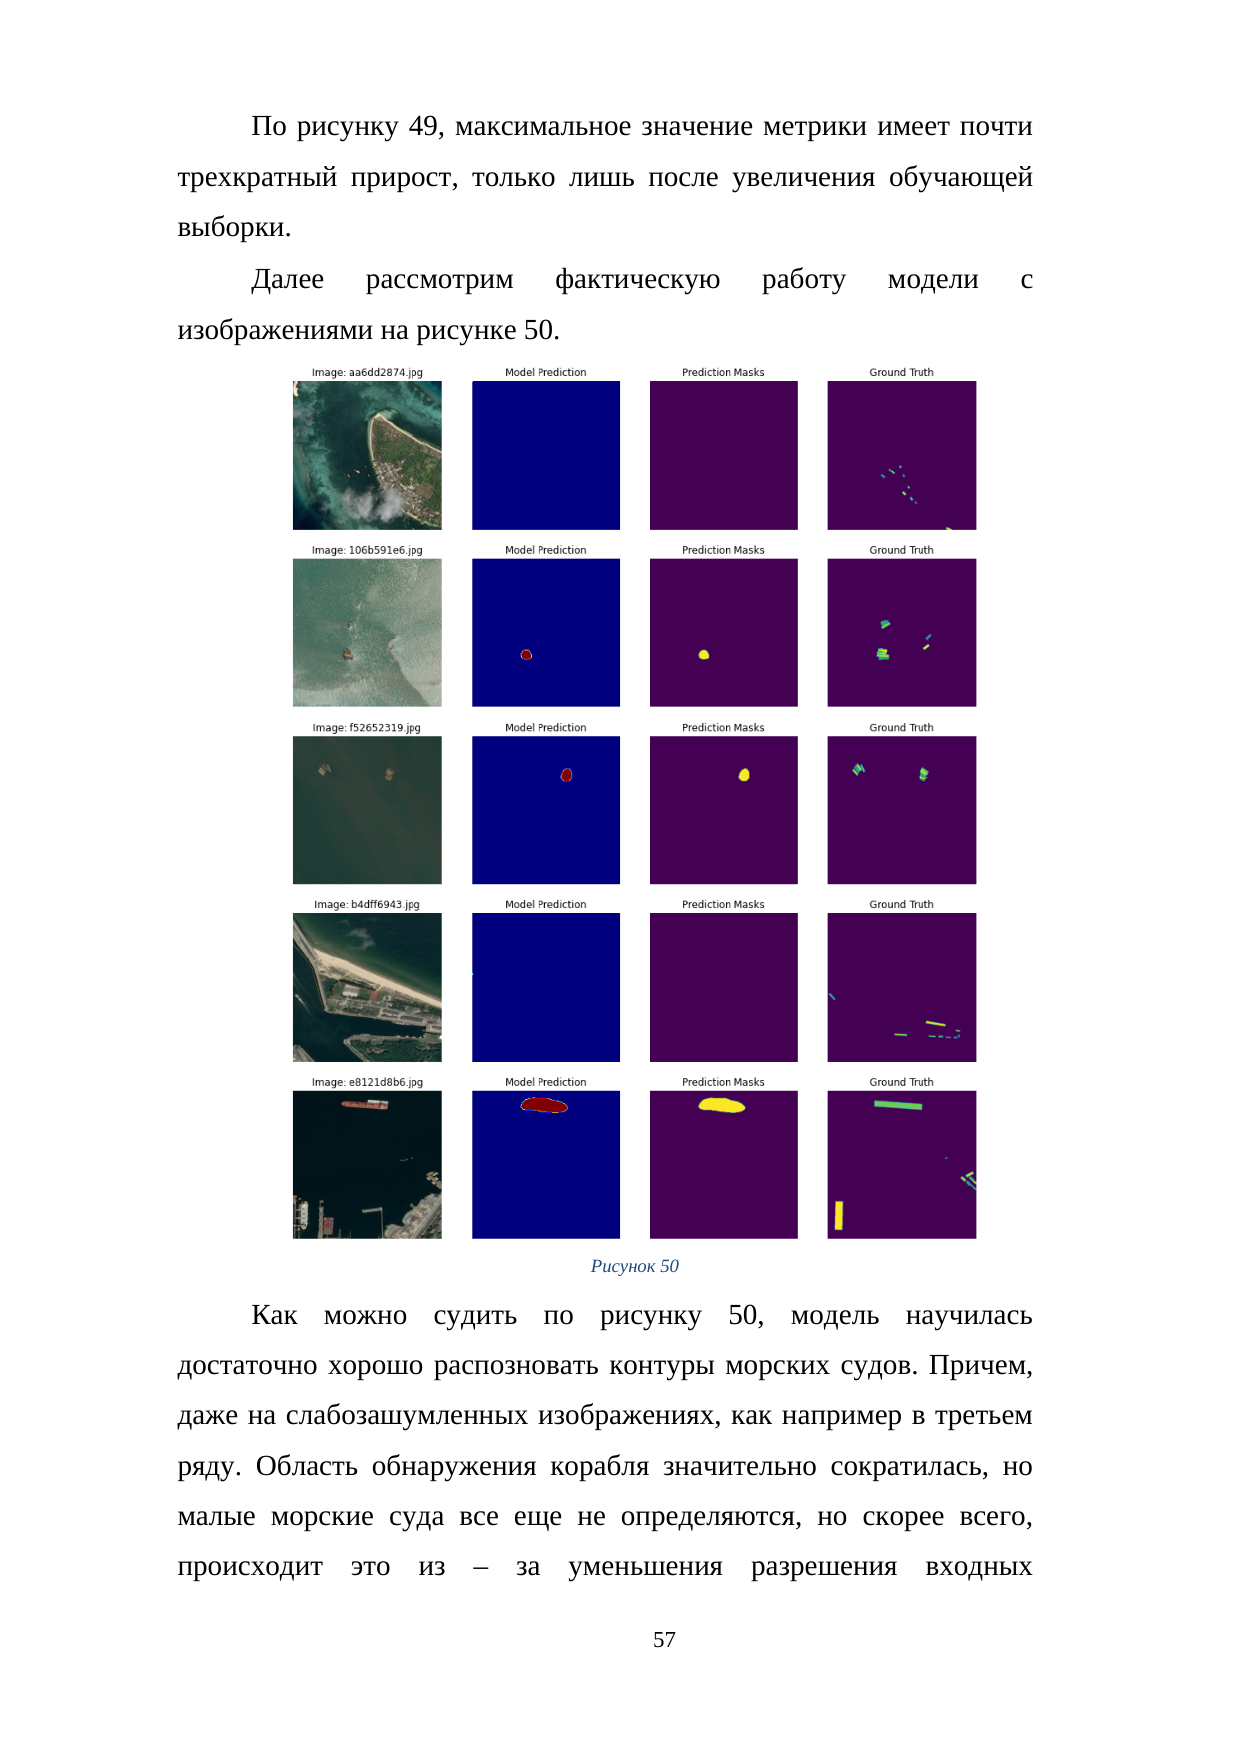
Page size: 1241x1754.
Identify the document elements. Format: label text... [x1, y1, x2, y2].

picture [286, 362, 983, 1255]
text По рисунку 49, максимальное значение метрики имеет почти трехкратный прирост, только лишь после увеличения обучающей выборки. [177, 108, 1034, 242]
text Далее рассмотрим фактическую работу модели с изображениями на рисунке 50. [177, 262, 1034, 346]
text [177, 1297, 1034, 1582]
text Рисунок 50 [106, 1254, 1163, 1276]
